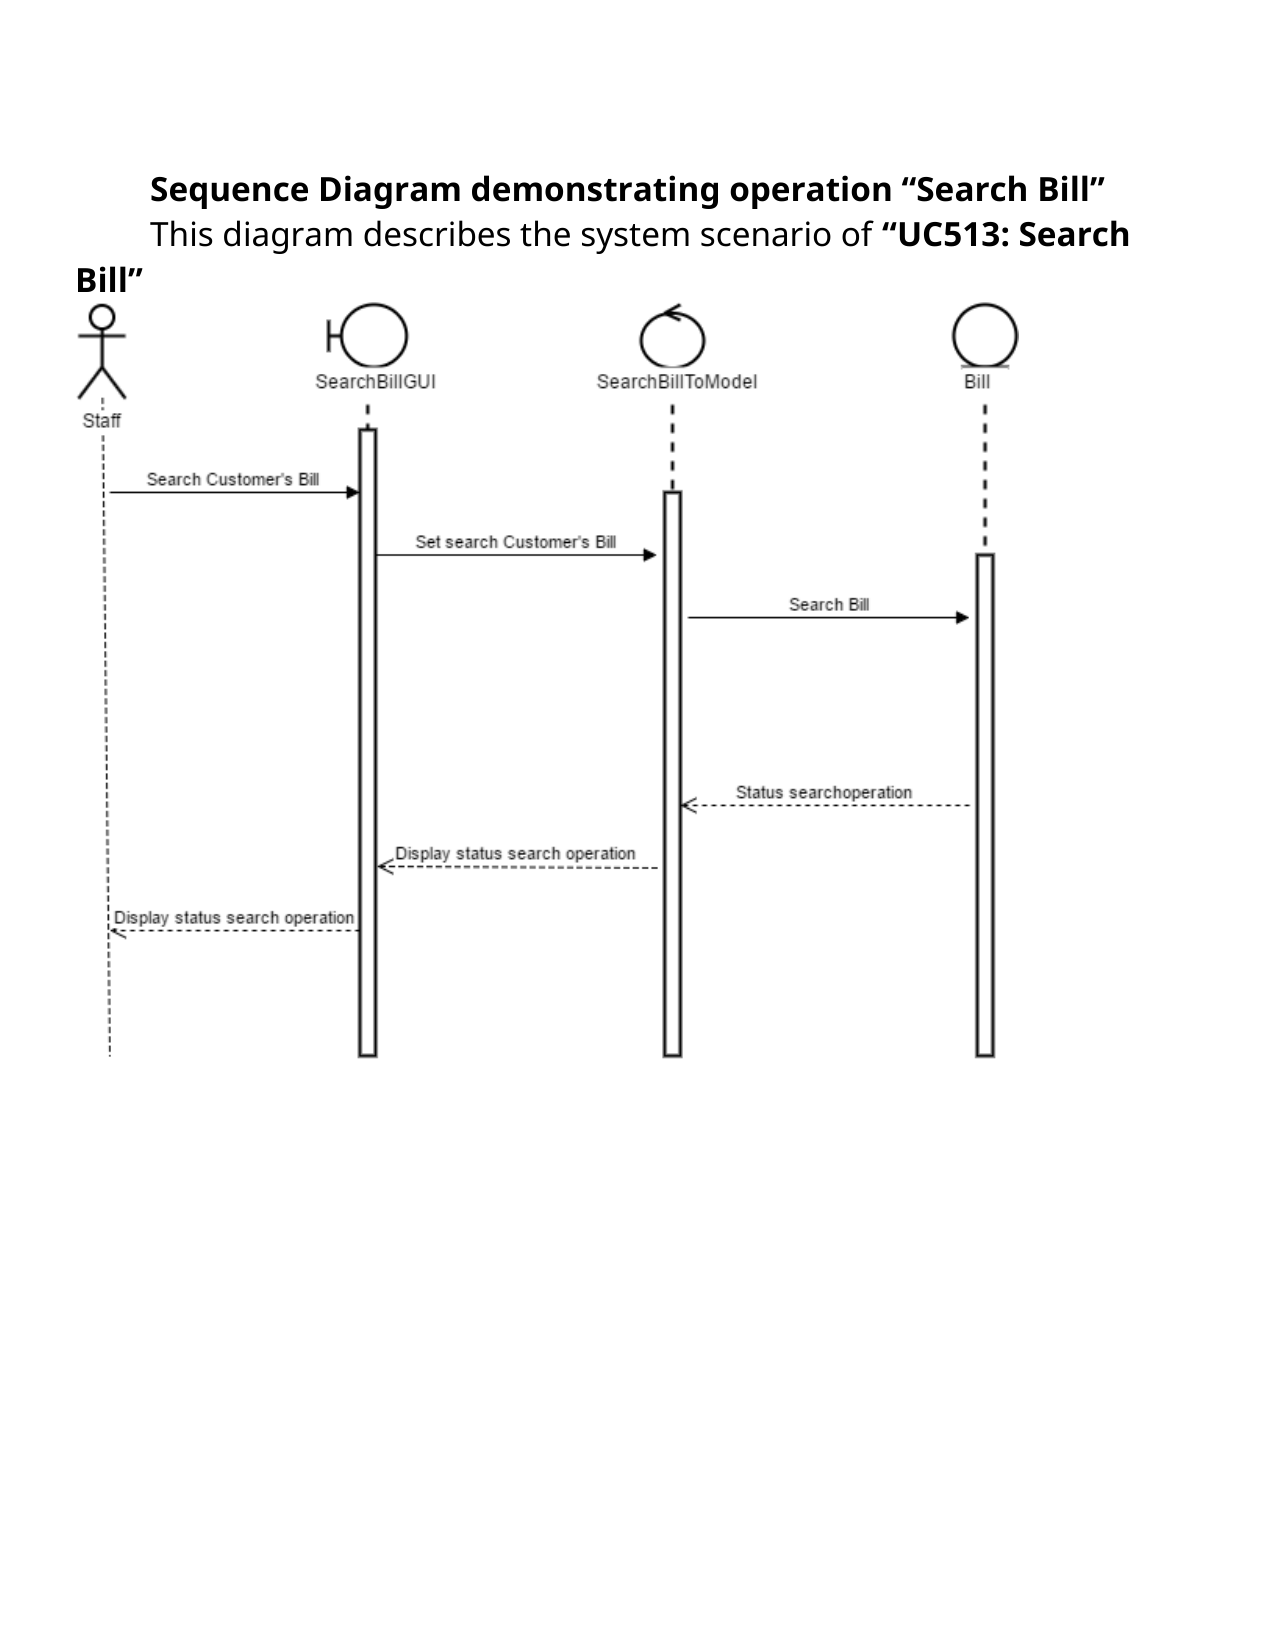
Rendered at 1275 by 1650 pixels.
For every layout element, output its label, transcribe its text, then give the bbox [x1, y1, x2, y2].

text This diagram describes the system scenario of “UC513: Search Bill” [75, 211, 1200, 302]
text Sequence Diagram demonstrating operation “Search Bill” [75, 166, 1200, 211]
